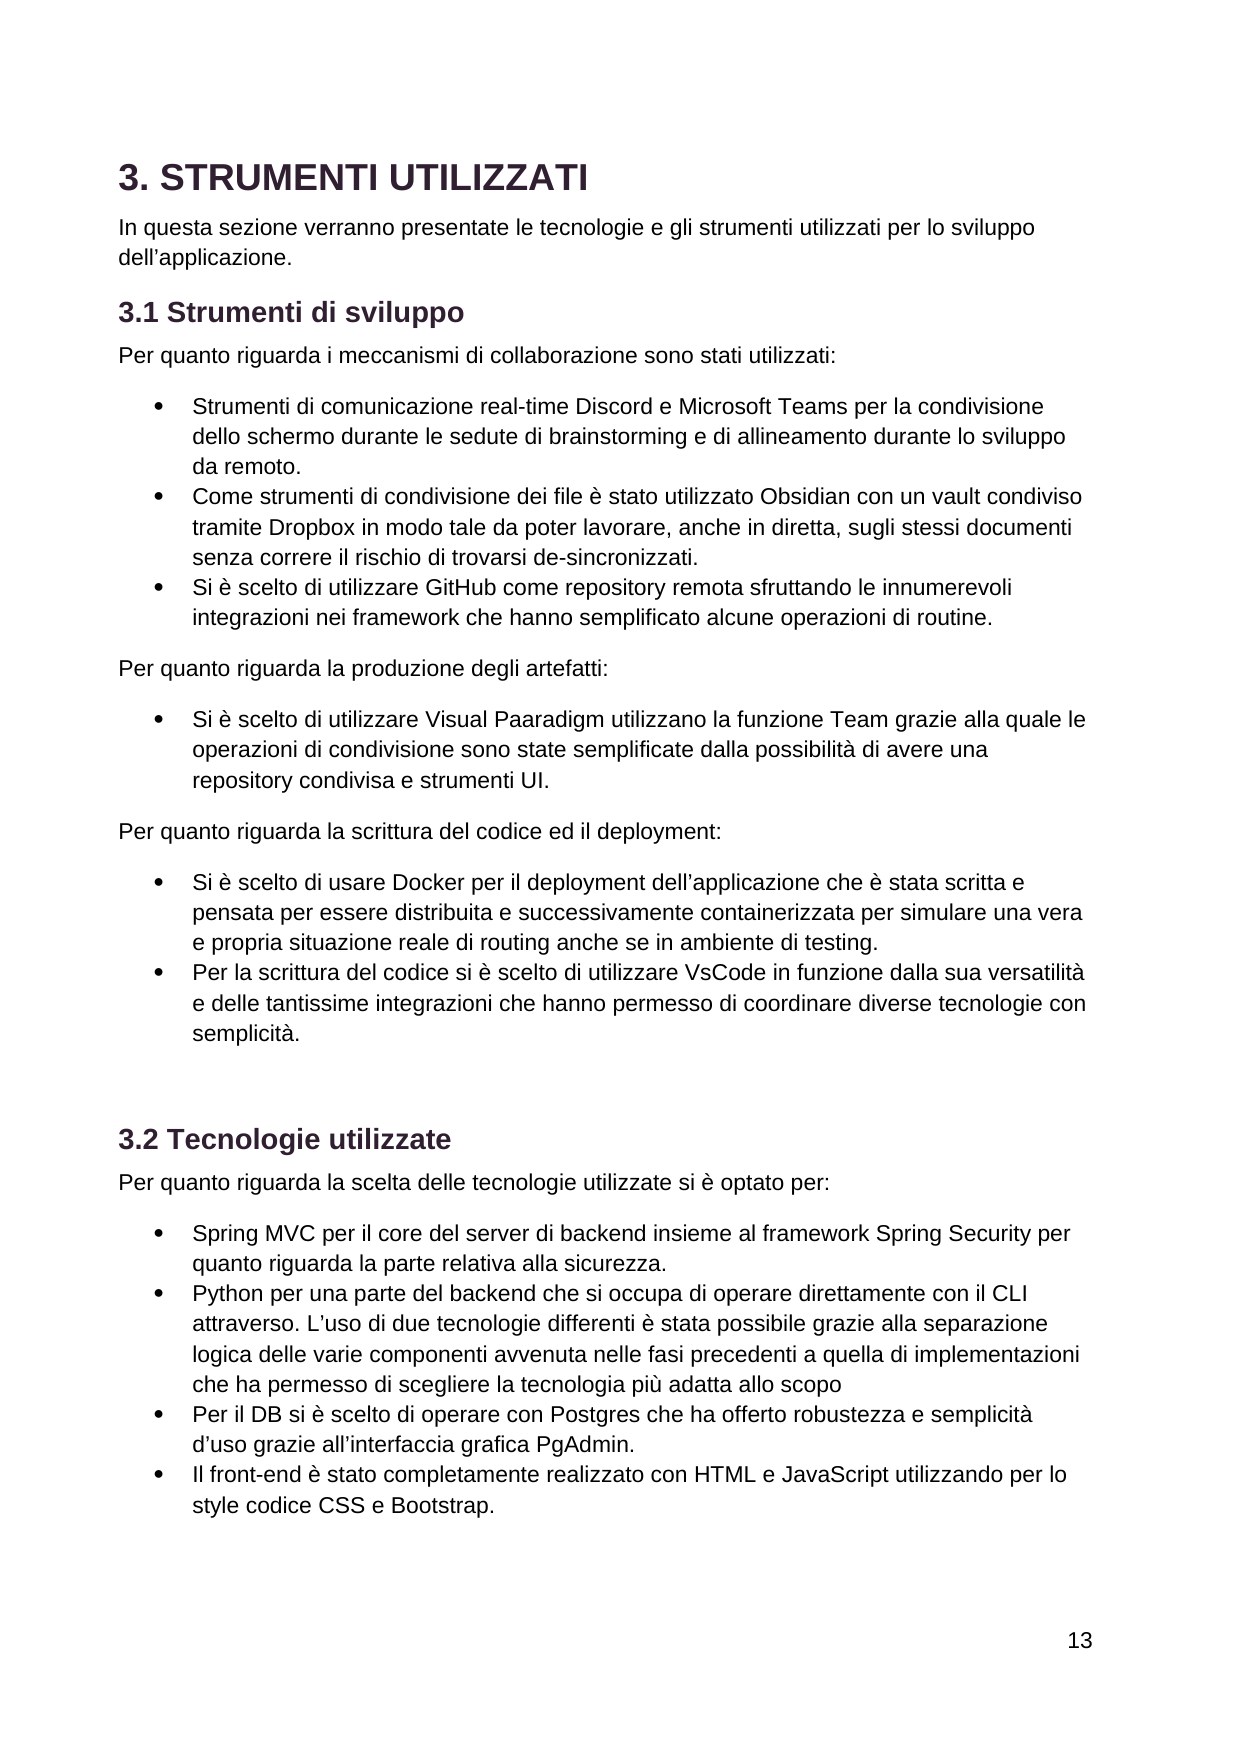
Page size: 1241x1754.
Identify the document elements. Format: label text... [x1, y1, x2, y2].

list Per la scrittura del codice si è scelto di utilizzare VsCode in funzione dalla sua versatilità e delle tantissime integrazioni che hanno permesso di coordinare diverse tecnologie con semplicità. [154, 959, 1092, 1046]
list Si è scelto di usare Docker per il deployment dell’applicazione che è stata scritta e pensata per essere distribuita e successivamente containerizzata per simulare una vera e propria situazione reale di routing anche se in ambiente di testing. [154, 869, 1092, 956]
list Spring MVC per il core del server di backend insieme al framework Spring Security per quanto riguarda la parte relativa alla sicurezza. [154, 1220, 1092, 1276]
list Come strumenti di condivisione dei file è stato utilizzato Obsidian con un vault condiviso tramite Dropbox in modo tale da poter lavorare, anche in diretta, sugli stessi documenti senza correre il rischio di trovarsi de-sincronizzati. [154, 483, 1092, 570]
list Strumenti di comunicazione real-time Discord e Microsoft Teams per la condivisione dello schermo durante le sedute di brainstorming e di allineamento durante lo sviluppo da remoto. [154, 393, 1092, 479]
list Per il DB si è scelto di operare con Postgres che ha offerto robustezza e semplicità d’uso grazie all’interfaccia grafica PgAdmin. [154, 1401, 1092, 1458]
list Python per una parte del backend che si occupa di operare direttamente con il CLI attraverso. L’uso di due tecnologie differenti è stata possibile grazie alla separazione logica delle varie componenti avvenuta nelle fasi precedenti a quella di implementazioni che ha permesso di scegliere la tecnologia più adatta allo scopo [154, 1280, 1092, 1397]
subtitle 3.1 Strumenti di sviluppo [118, 295, 1092, 328]
list Si è scelto di utilizzare GitHub come repository remota sfruttando le innumerevoli integrazioni nei framework che hanno semplificato alcune operazioni di routine. [154, 574, 1092, 631]
text Per quanto riguarda la scelta delle tecnologie utilizzate si è optato per: [118, 1169, 1092, 1195]
subtitle 3.2 Tecnologie utilizzate [118, 1122, 1092, 1155]
list Si è scelto di utilizzare Visual Paaradigm utilizzano la funzione Team grazie alla quale le operazioni di condivisione sono state semplificate dalla possibilità di avere una repository condivisa e strumenti UI. [154, 706, 1092, 793]
text Per quanto riguarda la produzione degli artefatti: [118, 655, 1092, 682]
text Per quanto riguarda i meccanismi di collaborazione sono stati utilizzati: [118, 342, 1092, 368]
list Il front-end è stato completamente realizzato con HTML e JavaScript utilizzando per lo style codice CSS e Bootstrap. [154, 1461, 1092, 1518]
subtitle 3. STRUMENTI UTILIZZATI [118, 156, 1092, 199]
text In questa sezione verranno presentate le tecnologie e gli strumenti utilizzati per lo sviluppo dell’applicazione. [118, 213, 1092, 270]
text Per quanto riguarda la scrittura del codice ed il deployment: [118, 818, 1092, 844]
